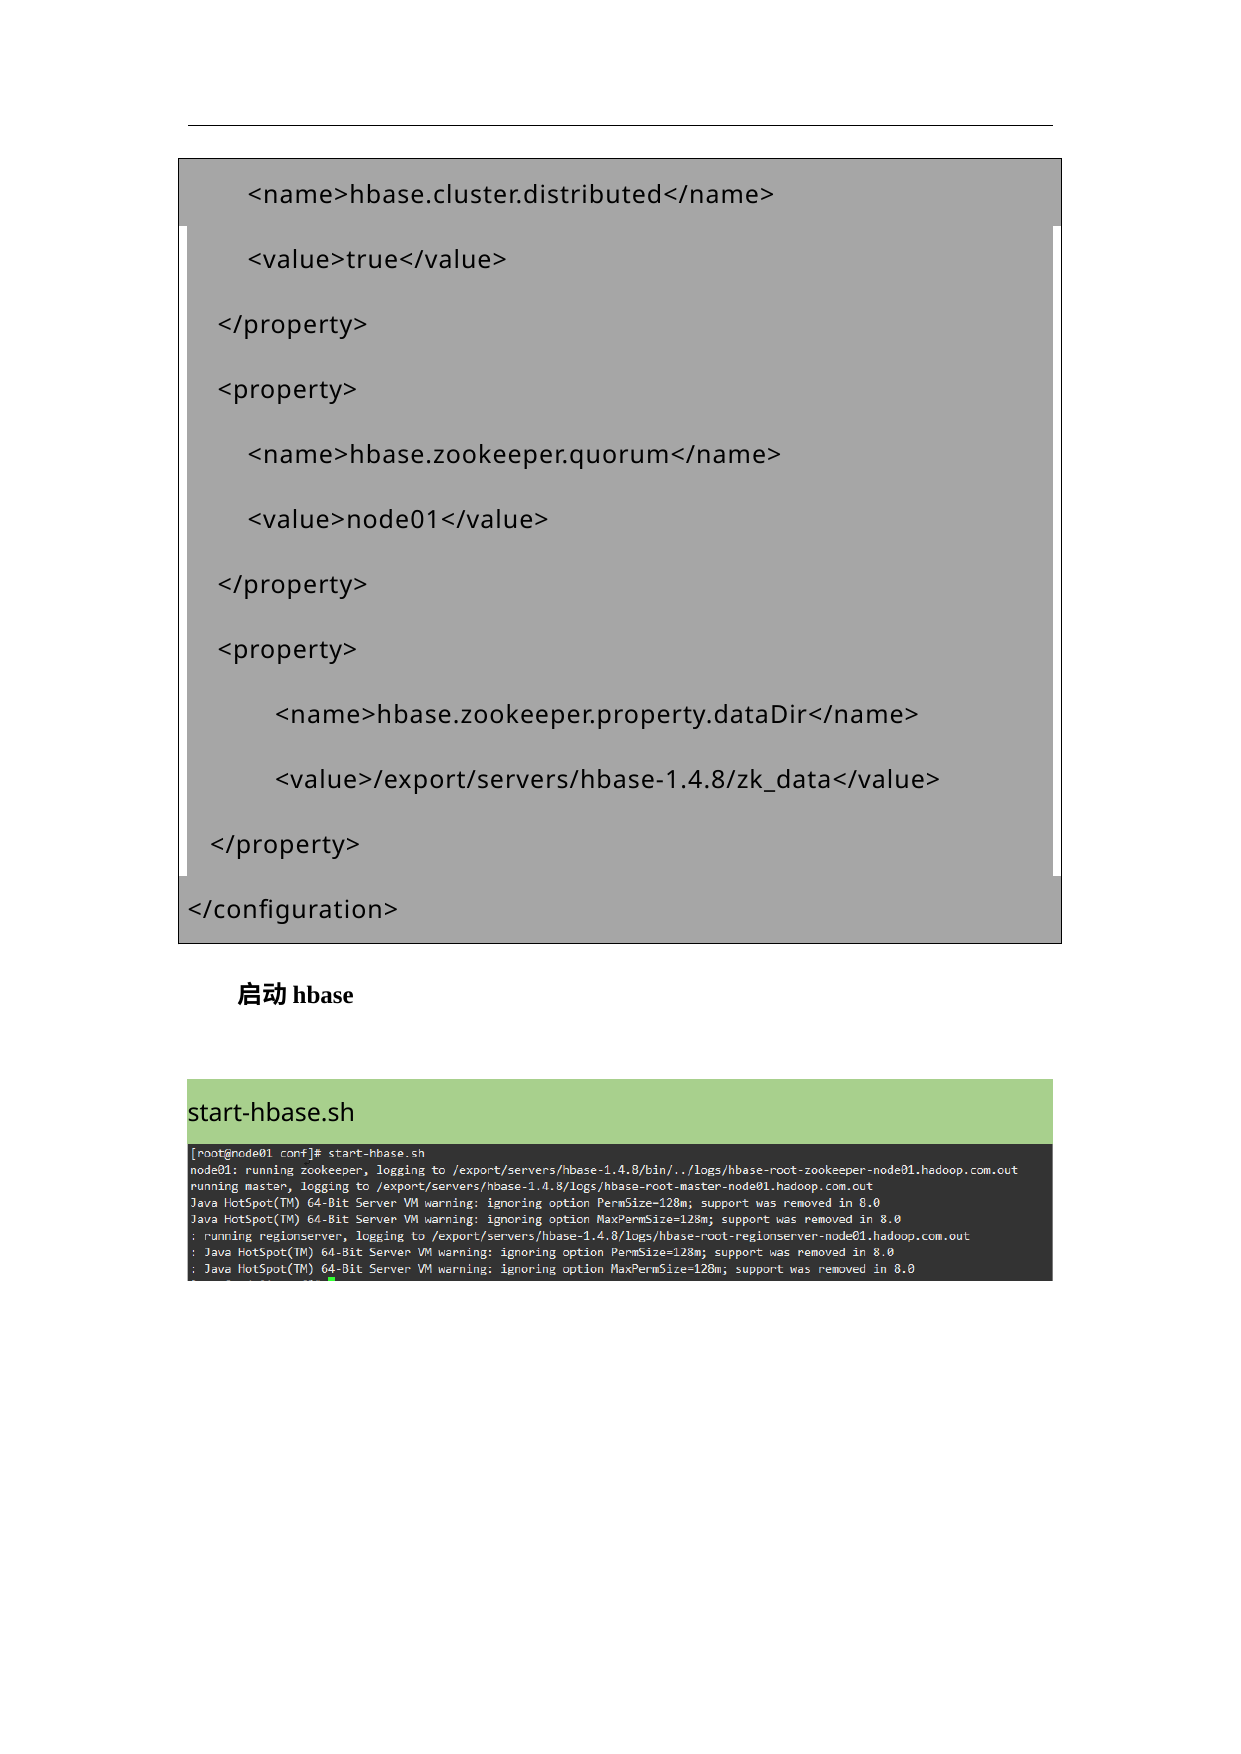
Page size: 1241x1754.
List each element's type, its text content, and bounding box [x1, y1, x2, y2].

text start-hbase.sh [187, 1079, 1053, 1144]
text </configuration> [179, 873, 1061, 943]
picture [187, 1144, 1053, 1281]
text </property> [187, 291, 1053, 356]
text </property> [187, 811, 1053, 873]
text <property> [187, 616, 1053, 681]
text <value>true</value> [187, 226, 1053, 291]
text <name>hbase.zookeeper.property.dataDir</name> [187, 681, 1053, 746]
text </property> [187, 551, 1053, 616]
text <value>/export/servers/hbase-1.4.8/zk_data</value> [187, 746, 1053, 811]
text <property> [187, 356, 1053, 421]
text <value>node01</value> [187, 486, 1053, 551]
text <name>hbase.zookeeper.quorum</name> [187, 421, 1053, 486]
text <name>hbase.cluster.distributed</name> [179, 159, 1061, 226]
subtitle 启动hbase [187, 961, 1053, 1026]
